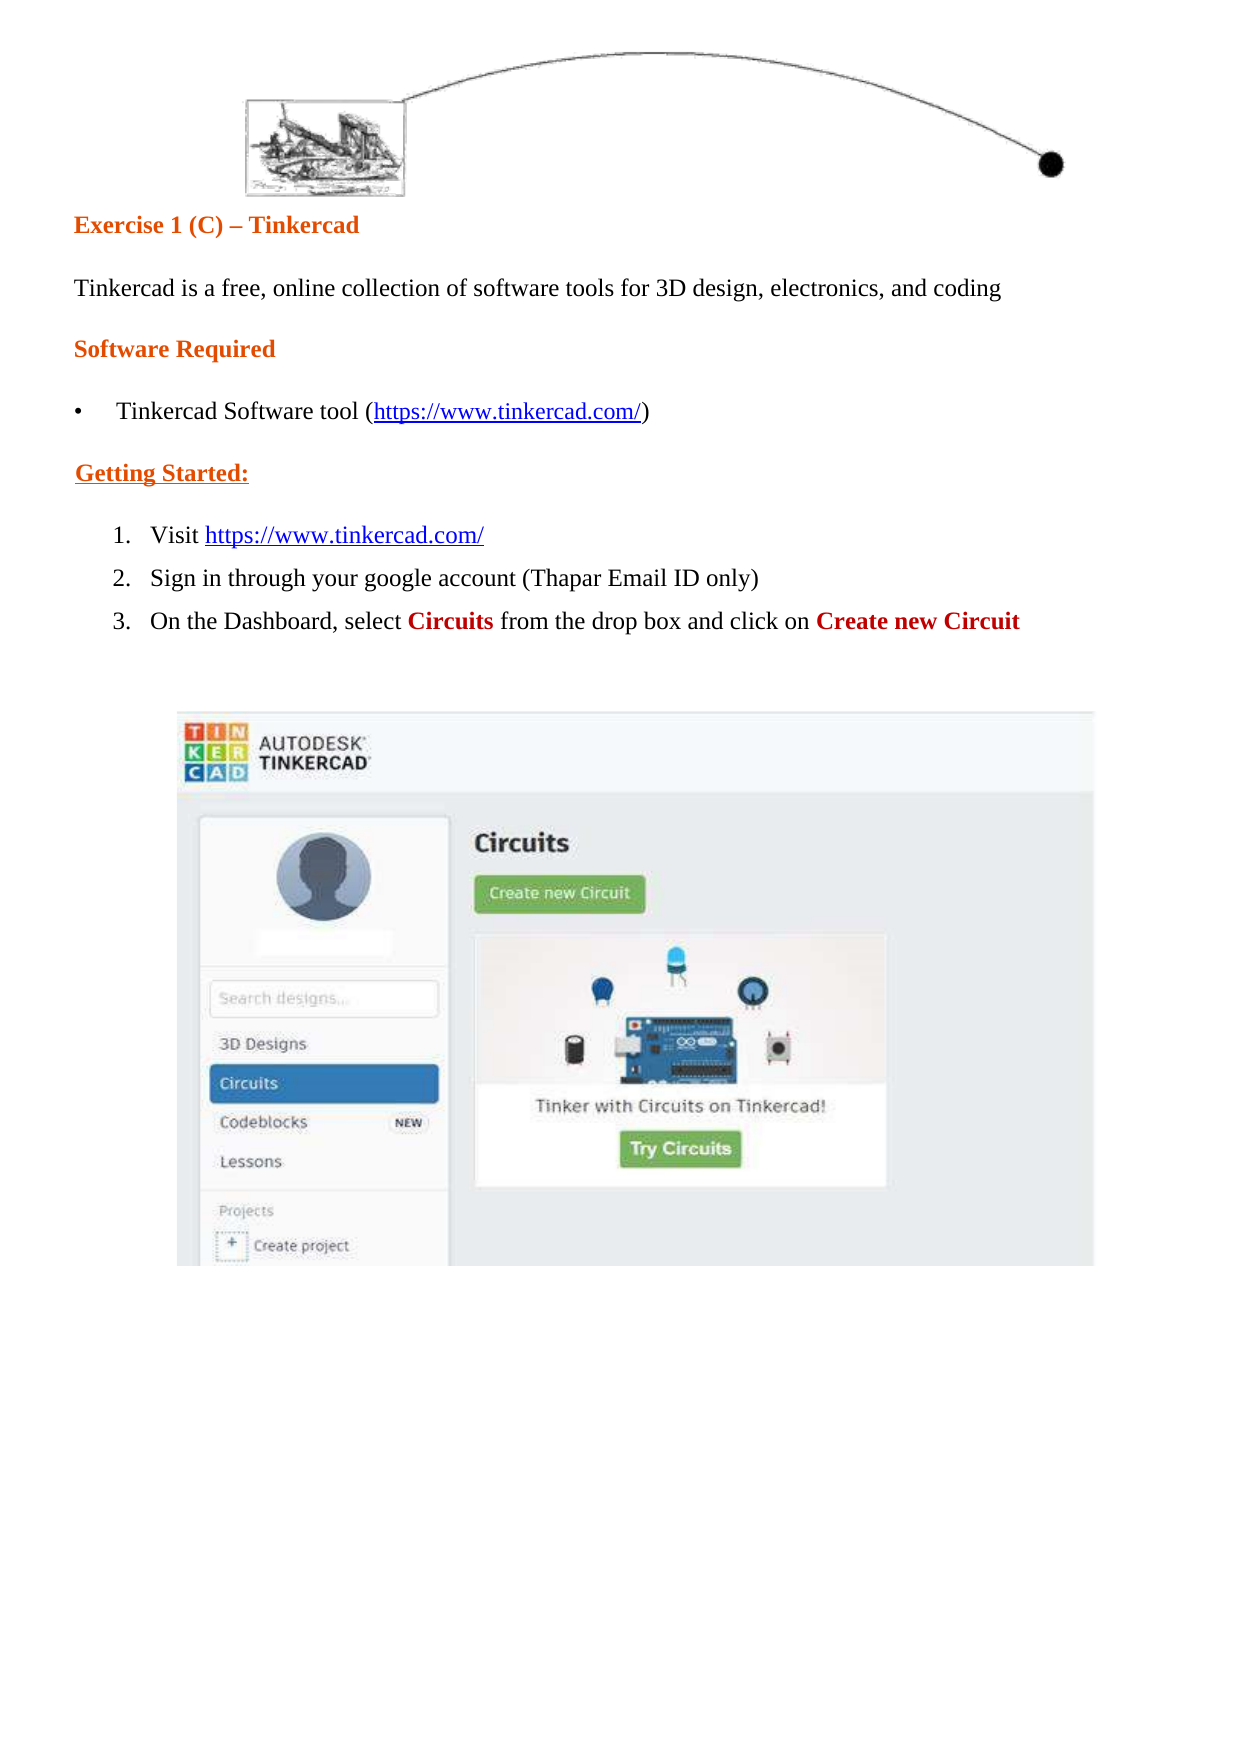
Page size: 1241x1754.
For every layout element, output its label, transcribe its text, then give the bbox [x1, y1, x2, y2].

list Visit https://www.tinkercad.com/ [112, 520, 1165, 549]
text • Tinkercad Software tool (https://www.tinkercad.com/) [73, 396, 1165, 425]
list Sign in through your google account (Thapar Email ID only) [112, 563, 1165, 592]
list On the Dashboard, select Circuits from the drop box and click on Create new Circuit [112, 606, 1165, 635]
subtitle Software Required [73, 334, 1126, 363]
picture [176, 711, 1097, 1266]
text Exercise 1 (C) – Tinkercad [73, 75, 1165, 239]
text Getting Started: [75, 458, 1165, 487]
picture [136, 25, 1219, 211]
text Tinkercad is a free, online collection of software tools for 3D design, electronics, and coding [73, 273, 1165, 302]
